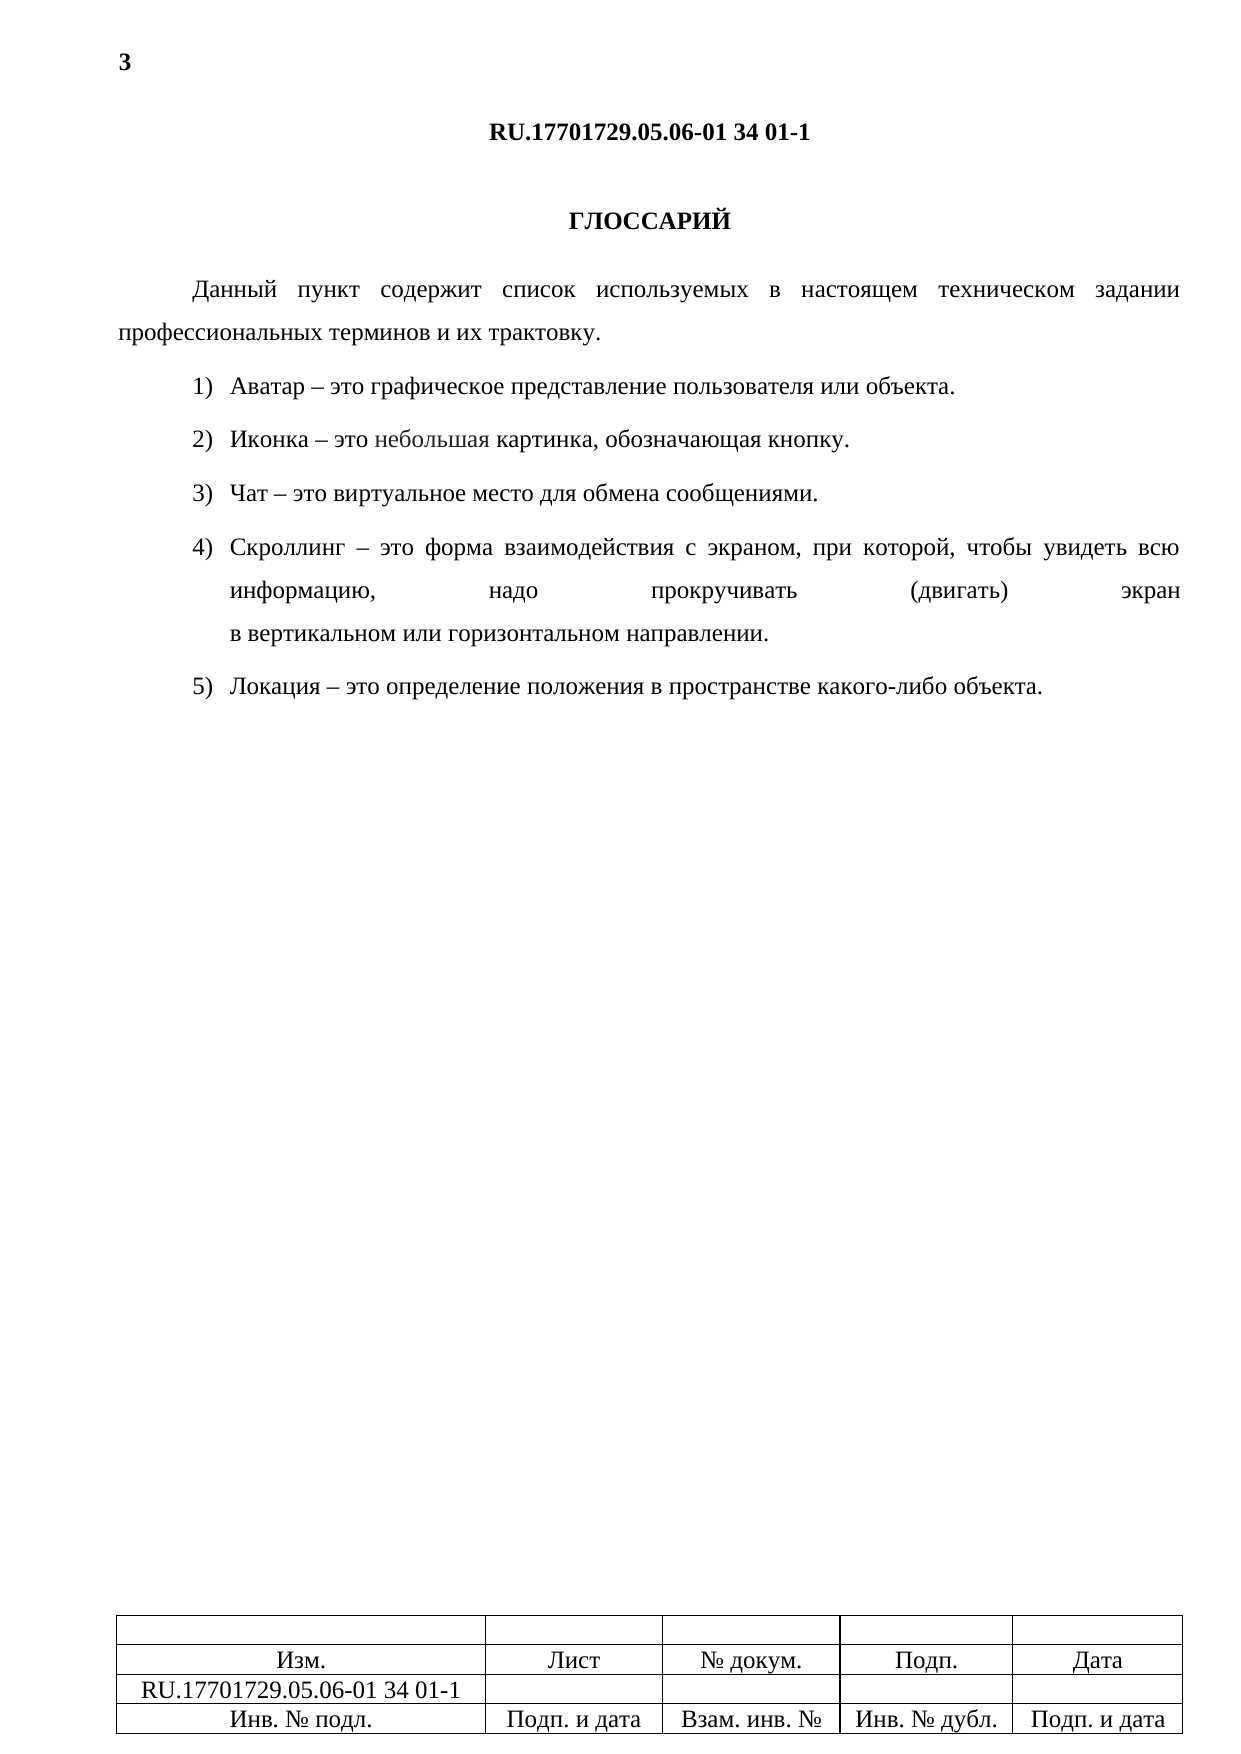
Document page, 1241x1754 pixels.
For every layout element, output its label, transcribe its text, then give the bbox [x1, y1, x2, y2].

subtitle ГЛОССАРИЙ [118, 206, 1181, 235]
list Аватар – это графическое представление пользователя или объекта. [192, 371, 370, 400]
list Чат – это виртуальное место для обмена сообщениями. [192, 478, 1181, 507]
list Иконка – это небольшая картинка, обозначающая кнопку. [192, 424, 1181, 453]
list Скроллинг – это форма взаимодействия с экраном, при которой, чтобы увидеть всю информацию, надо прокручивать (двигать) экран в вертикальном или горизонтальном направлении. [192, 532, 1181, 647]
list Локация – это определение положения в пространстве какого-либо объекта. [192, 671, 1181, 700]
text Данный пункт содержит список используемых в настоящем техническом задании профессиональных терминов и их трактовку. [118, 274, 1181, 346]
list Аватар – это графическое представление пользователя или объекта. [673, 371, 1181, 400]
